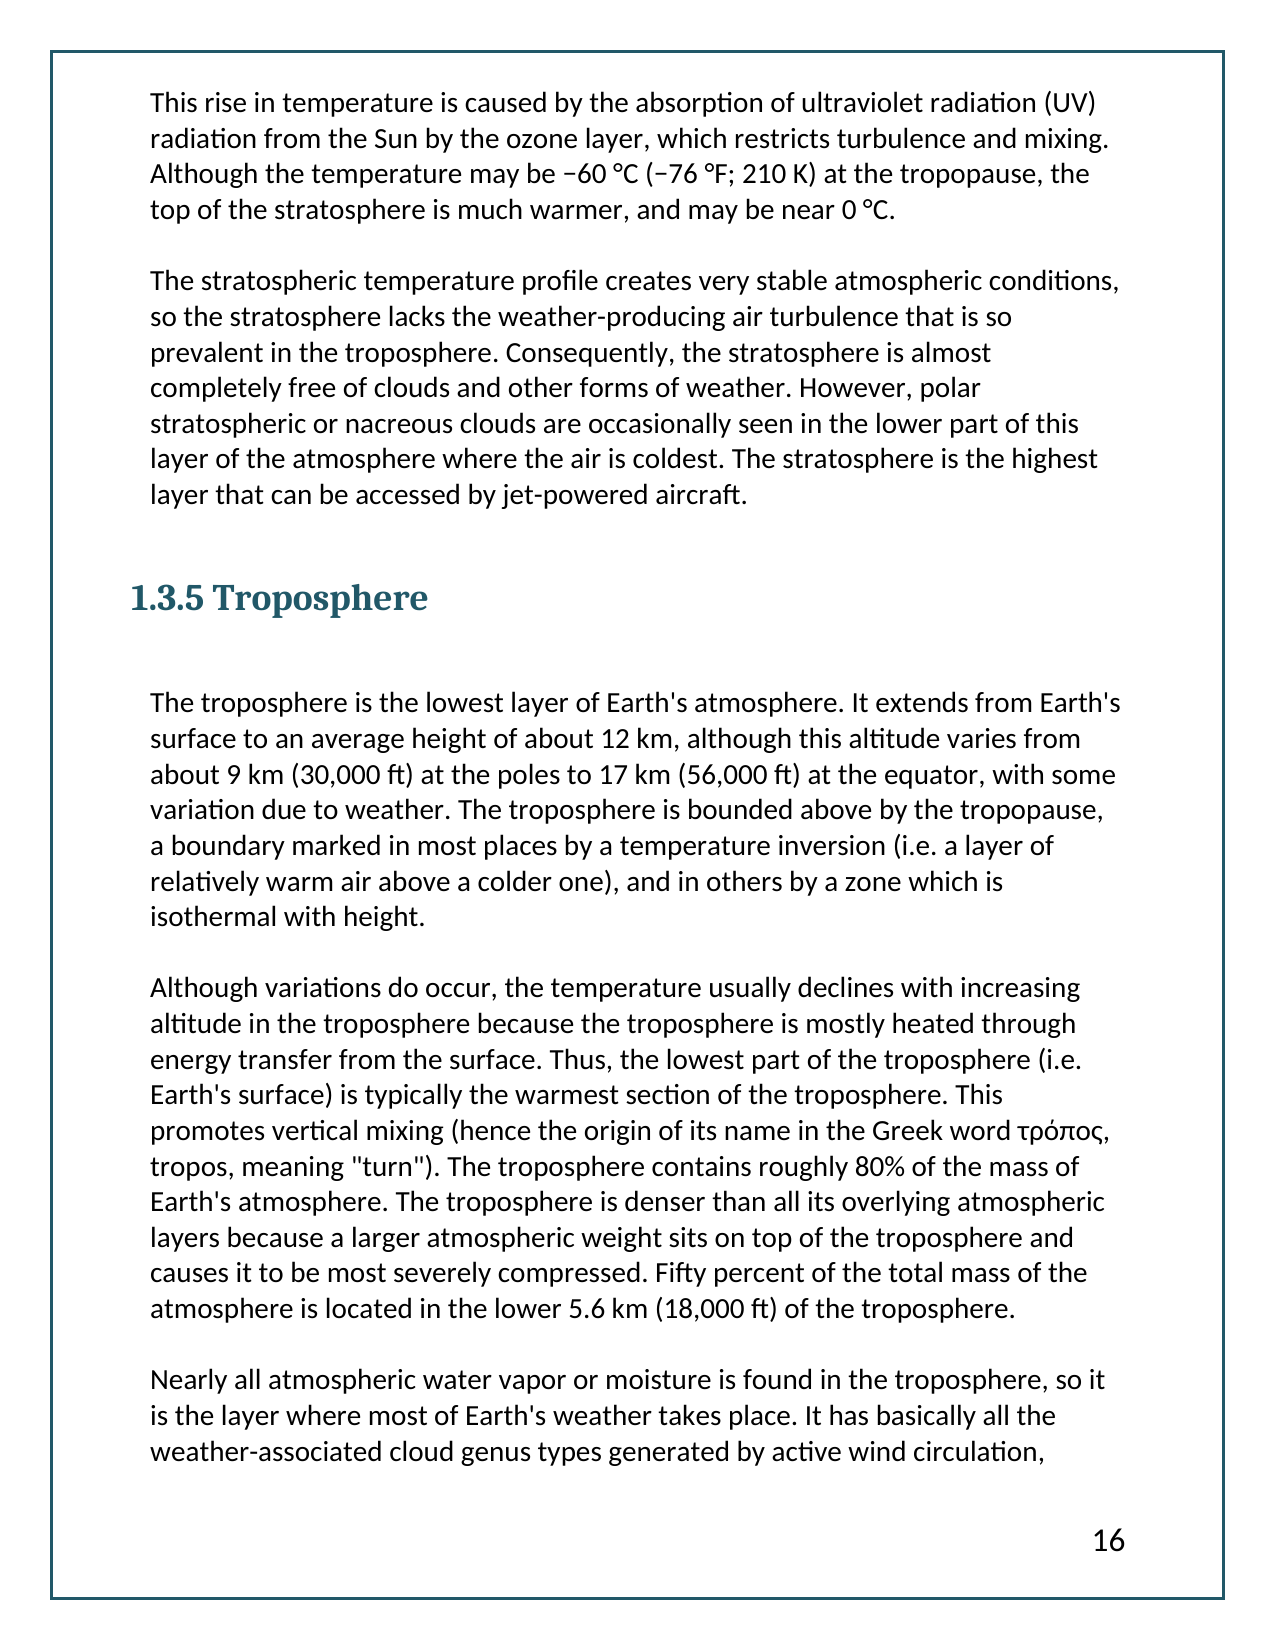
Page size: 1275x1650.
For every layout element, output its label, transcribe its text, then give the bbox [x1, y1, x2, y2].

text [150, 84, 1125, 512]
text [150, 649, 1125, 1468]
subtitle 1.3.5 Troposphere [131, 577, 1125, 620]
